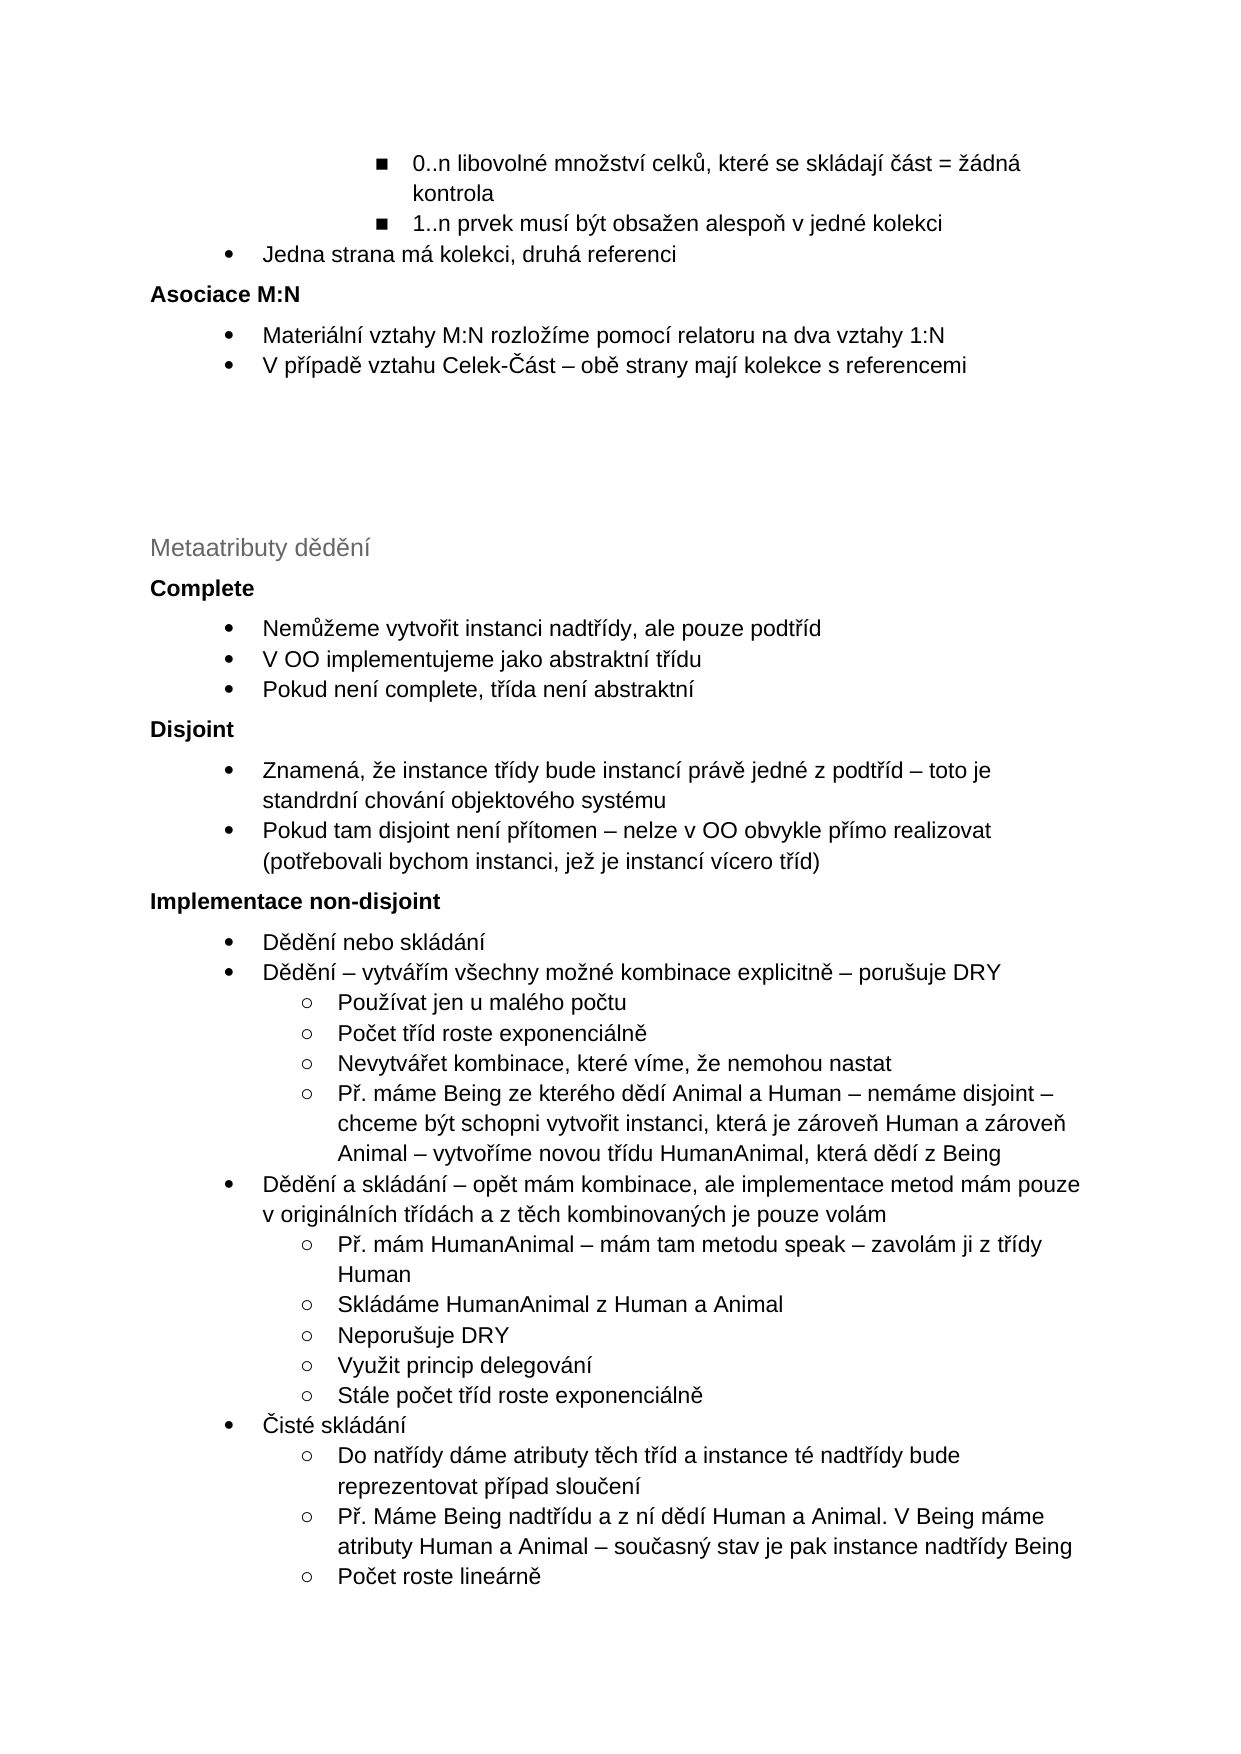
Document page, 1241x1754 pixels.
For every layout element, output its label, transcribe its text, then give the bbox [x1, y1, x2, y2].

list V případě vztahu Celek-Část – obě strany mají kolekce s referencemi [225, 352, 1090, 378]
list Nevytvářet kombinace, které víme, že nemohou nastat [300, 1050, 1090, 1076]
list 1..n prvek musí být obsažen alespoň v jedné kolekci [375, 210, 1090, 237]
list Znamená, že instance třídy bude instancí právě jedné z podtříd – toto je standrdní chování objektového systému [225, 757, 1090, 813]
subtitle Metaatributy dědění [150, 533, 1090, 562]
list Do natřídy dáme atributy těch tříd a instance té nadtřídy bude reprezentovat případ sloučení [300, 1442, 1090, 1499]
list Neporušuje DRY [300, 1322, 1090, 1348]
list Pokud tam disjoint není přítomen – nelze v OO obvykle přímo realizovat (potřebovali bychom instanci, jež je instancí vícero tříd) [225, 817, 1090, 874]
list Dědění nebo skládání [225, 929, 1090, 955]
list Stále počet tříd roste exponenciálně [300, 1382, 1090, 1408]
list Využit princip delegování [300, 1352, 1090, 1378]
list Dědění – vytvářím všechny možné kombinace explicitně – porušuje DRY [225, 959, 1090, 985]
list Materiální vztahy M:N rozložíme pomocí relatoru na dva vztahy 1:N [225, 322, 1090, 348]
list Čisté skládání [225, 1412, 1090, 1438]
list V OO implementujeme jako abstraktní třídu [225, 646, 1090, 672]
list Př. máme Being ze kterého dědí Animal a Human – nemáme disjoint – chceme být schopni vytvořit instanci, která je zároveň Human a zároveň Animal – vytvoříme novou třídu HumanAnimal, která dědí z Being [300, 1080, 1090, 1167]
list Př. Máme Being nadtřídu a z ní dědí Human a Animal. V Being máme atributy Human a Animal – současný stav je pak instance nadtřídy Being [300, 1503, 1090, 1559]
list 0..n libovolné množství celků, které se skládají část = žádná kontrola [375, 150, 1090, 207]
list Dědění a skládání – opět mám kombinace, ale implementace metod mám pouze v originálních třídách a z těch kombinovaných je pouze volám [225, 1171, 1090, 1227]
text Asociace M:N [150, 281, 1090, 308]
text Complete [150, 575, 1090, 601]
list Pokud není complete, třída není abstraktní [225, 676, 1090, 702]
text Disjoint [150, 716, 1090, 743]
list Jedna strana má kolekci, druhá referenci [225, 241, 1090, 267]
list Počet roste lineárně [300, 1563, 1090, 1589]
list Př. mám HumanAnimal – mám tam metodu speak – zavolám ji z třídy Human [300, 1231, 1090, 1287]
list Počet tříd roste exponenciálně [300, 1019, 1090, 1046]
list Používat jen u malého počtu [300, 989, 1090, 1016]
list Nemůžeme vytvořit instanci nadtřídy, ale pouze podtříd [225, 615, 1090, 642]
text Implementace non-disjoint [150, 888, 1090, 914]
list Skládáme HumanAnimal z Human a Animal [300, 1291, 1090, 1318]
